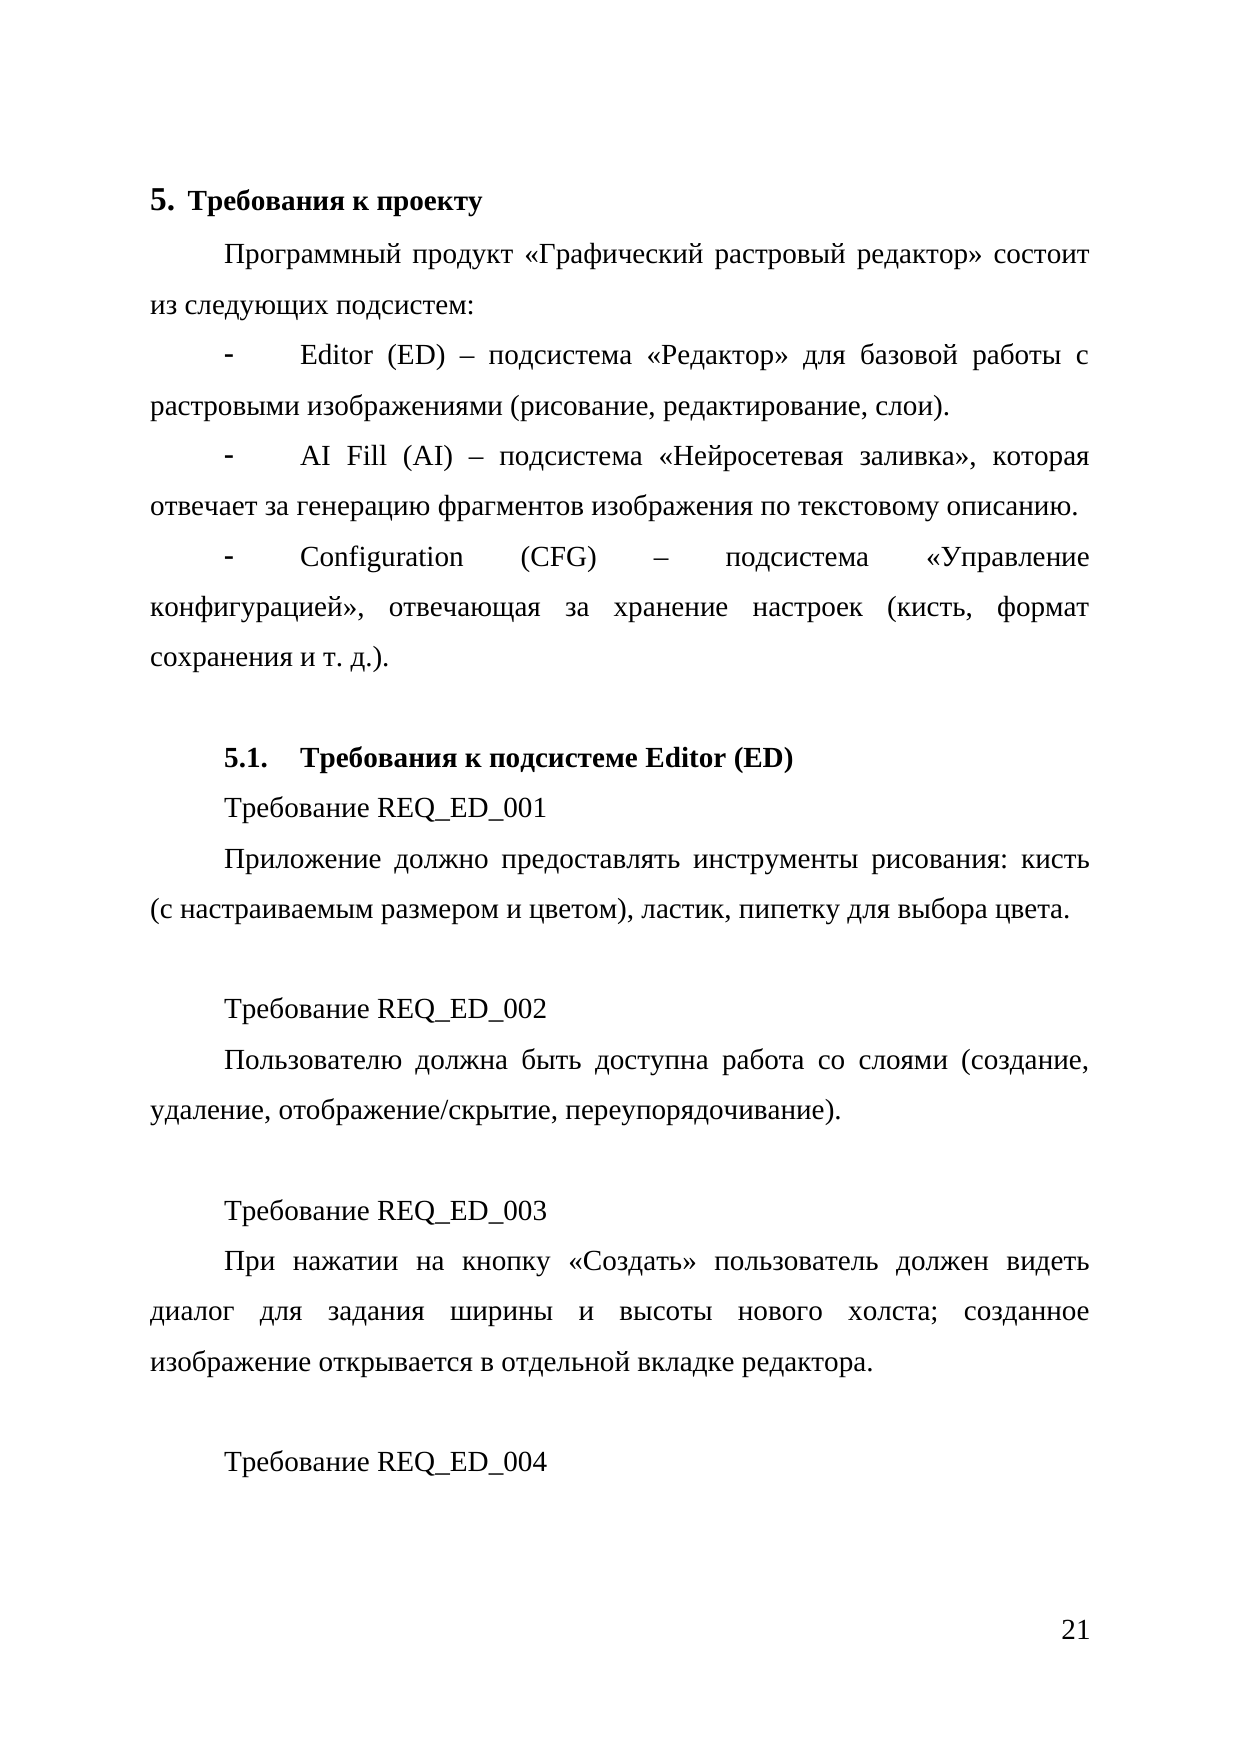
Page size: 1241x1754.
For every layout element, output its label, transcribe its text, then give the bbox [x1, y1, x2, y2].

list Editor (ED) – подсистема «Редактор» для базовой работы с растровыми изображениями (рисование, редактирование, слои). [150, 337, 1090, 421]
text Требование REQ_ED_001 [150, 790, 1090, 824]
subtitle Требования к проекту [150, 179, 1090, 217]
list Configuration (CFG) – подсистема «Управление конфигурацией», отвечающая за хранение настроек (кисть, формат сохранения и т. д.). [150, 539, 1090, 673]
subtitle Требования к подсистеме Editor (ED) [150, 740, 1090, 774]
text Приложение должно предоставлять инструменты рисования: кисть (с настраиваемым размером и цветом), ластик, пипетку для выбора цвета. [150, 841, 1090, 924]
text Требование REQ_ED_004 [150, 1444, 1090, 1478]
list AI Fill (AI) – подсистема «Нейросетевая заливка», которая отвечает за генерацию фрагментов изображения по текстовому описанию. [150, 438, 1090, 522]
text Требование REQ_ED_002 [150, 992, 1090, 1025]
text Пользователю должна быть доступна работа со слоями (создание, удаление, отображение/скрытие, переупорядочивание). [150, 1042, 1090, 1126]
text Требование REQ_ED_003 [150, 1193, 1090, 1226]
text Программный продукт «Графический растровый редактор» состоит из следующих подсистем: [150, 237, 1090, 321]
text При нажатии на кнопку «Создать» пользователь должен видеть диалог для задания ширины и высоты нового холста; созданное изображение открывается в отдельной вкладке редактора. [150, 1243, 1090, 1377]
